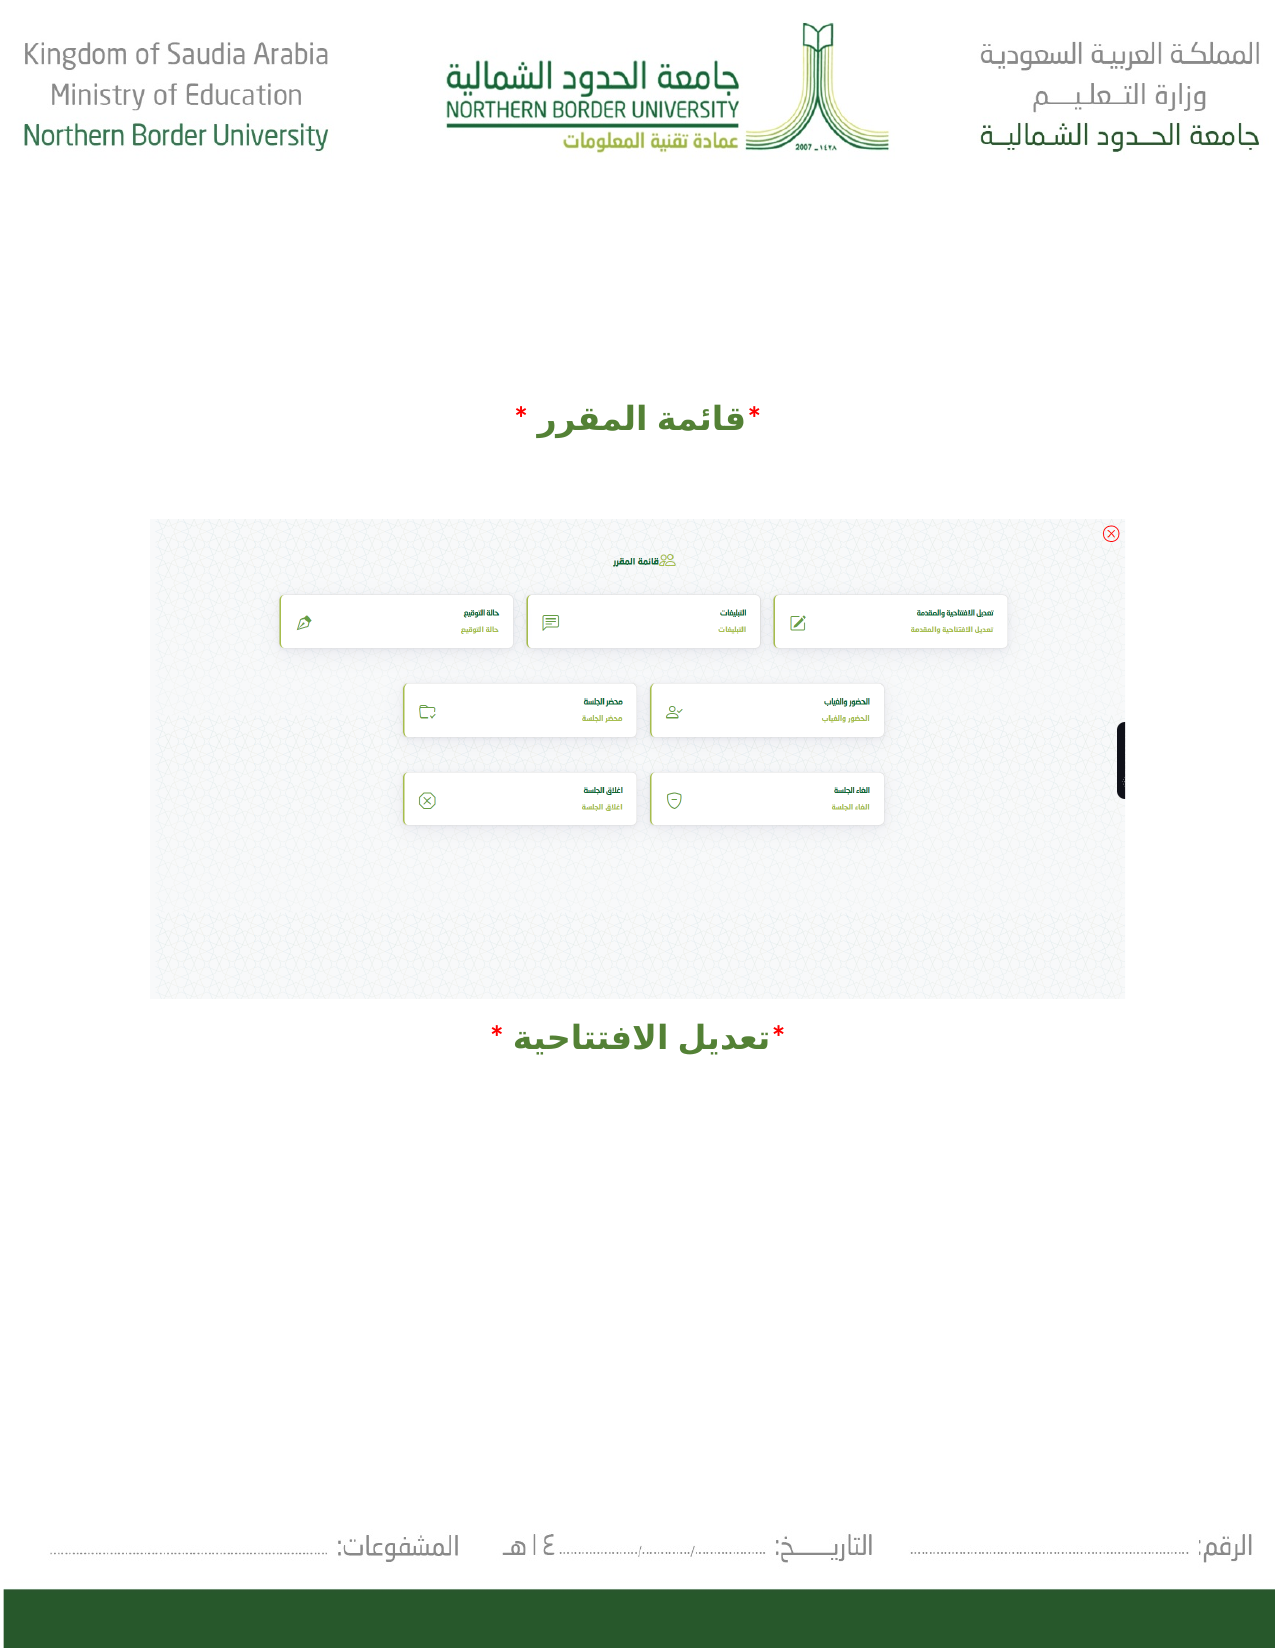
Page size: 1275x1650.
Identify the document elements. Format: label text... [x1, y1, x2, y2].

picture [150, 519, 1125, 999]
text * قائمة المقرر* [150, 398, 1125, 439]
picture [7, 7, 1275, 194]
picture [3, 1513, 1275, 1648]
text * تعديل الافتتاحية* [150, 1017, 1125, 1058]
